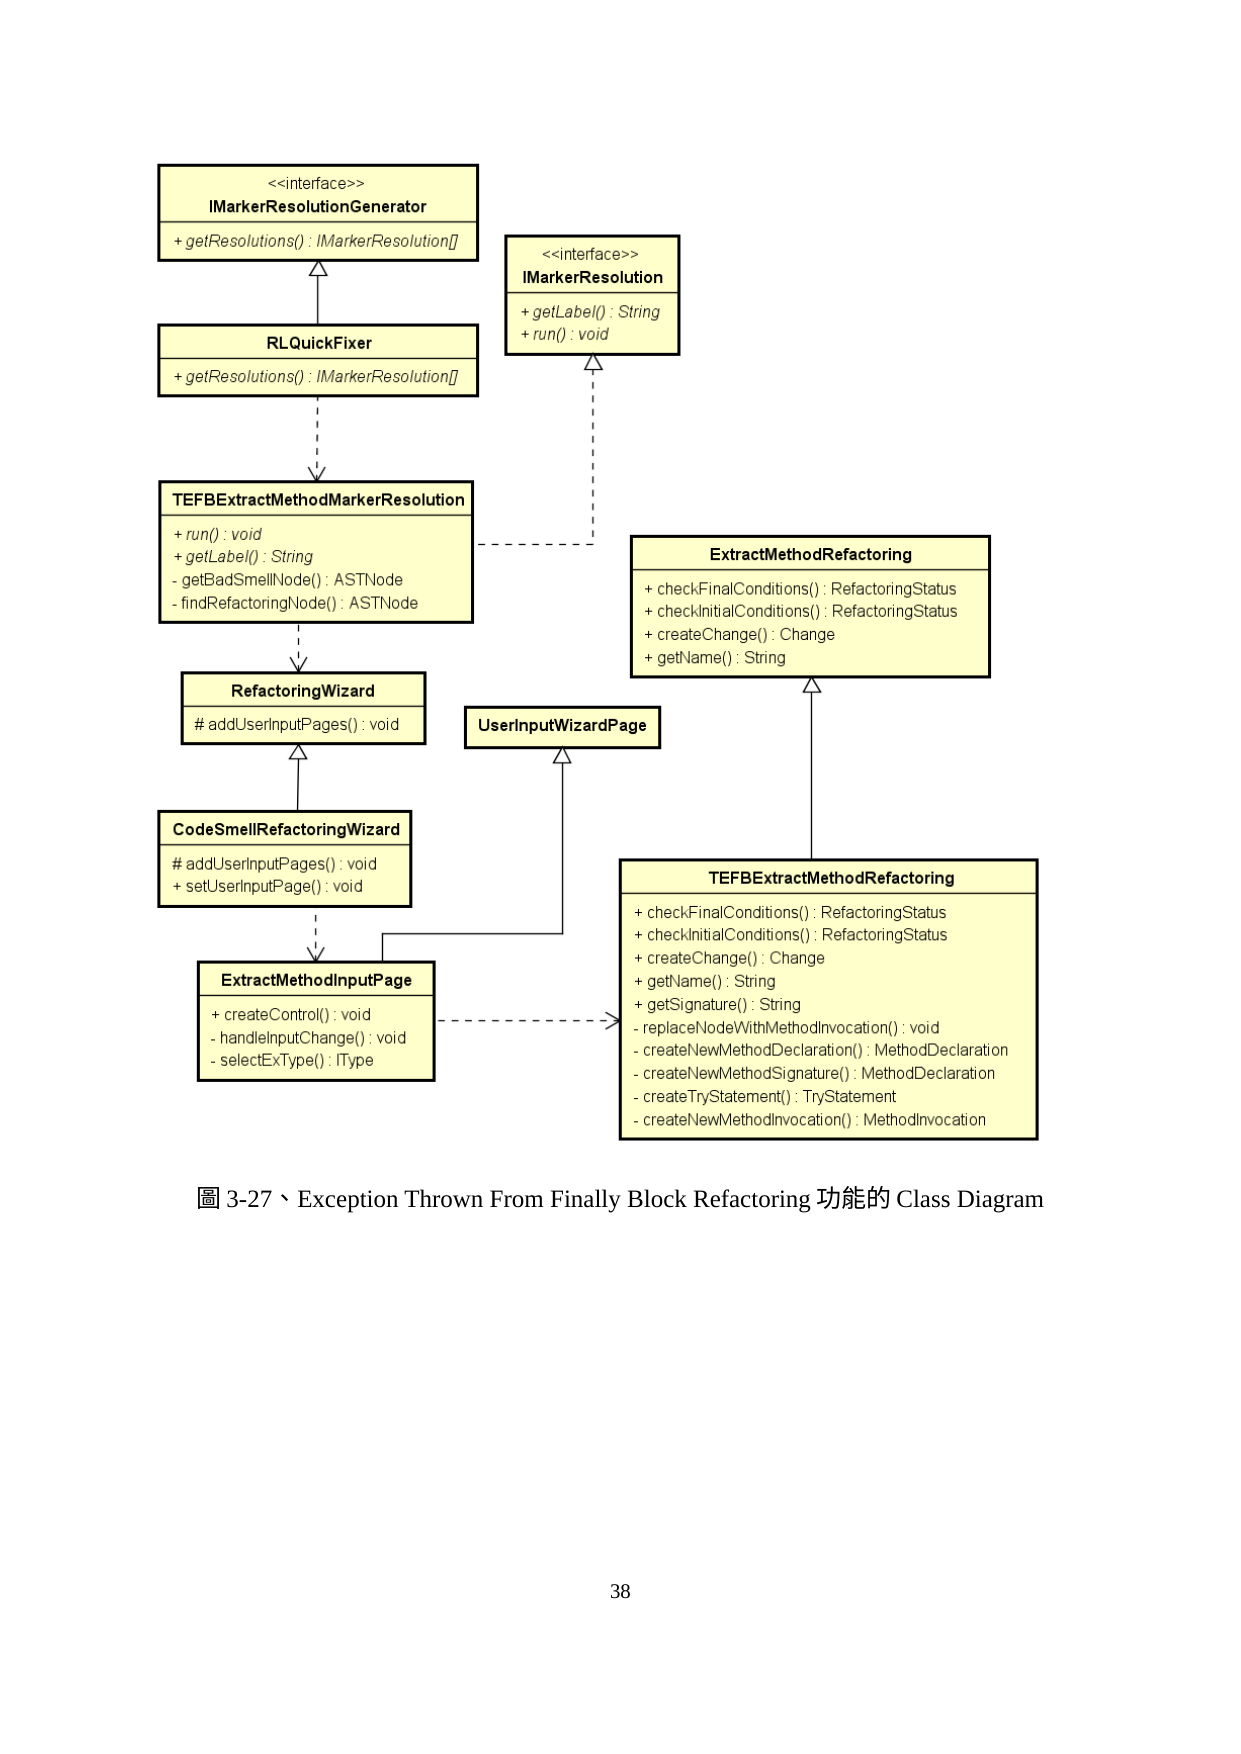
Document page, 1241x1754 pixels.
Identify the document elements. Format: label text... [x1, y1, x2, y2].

text 圖3-27、Exception Thrown From Finally Block Refactoring功能的Class Diagram [148, 1177, 1092, 1215]
picture [147, 150, 1044, 1161]
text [148, 151, 1092, 1163]
